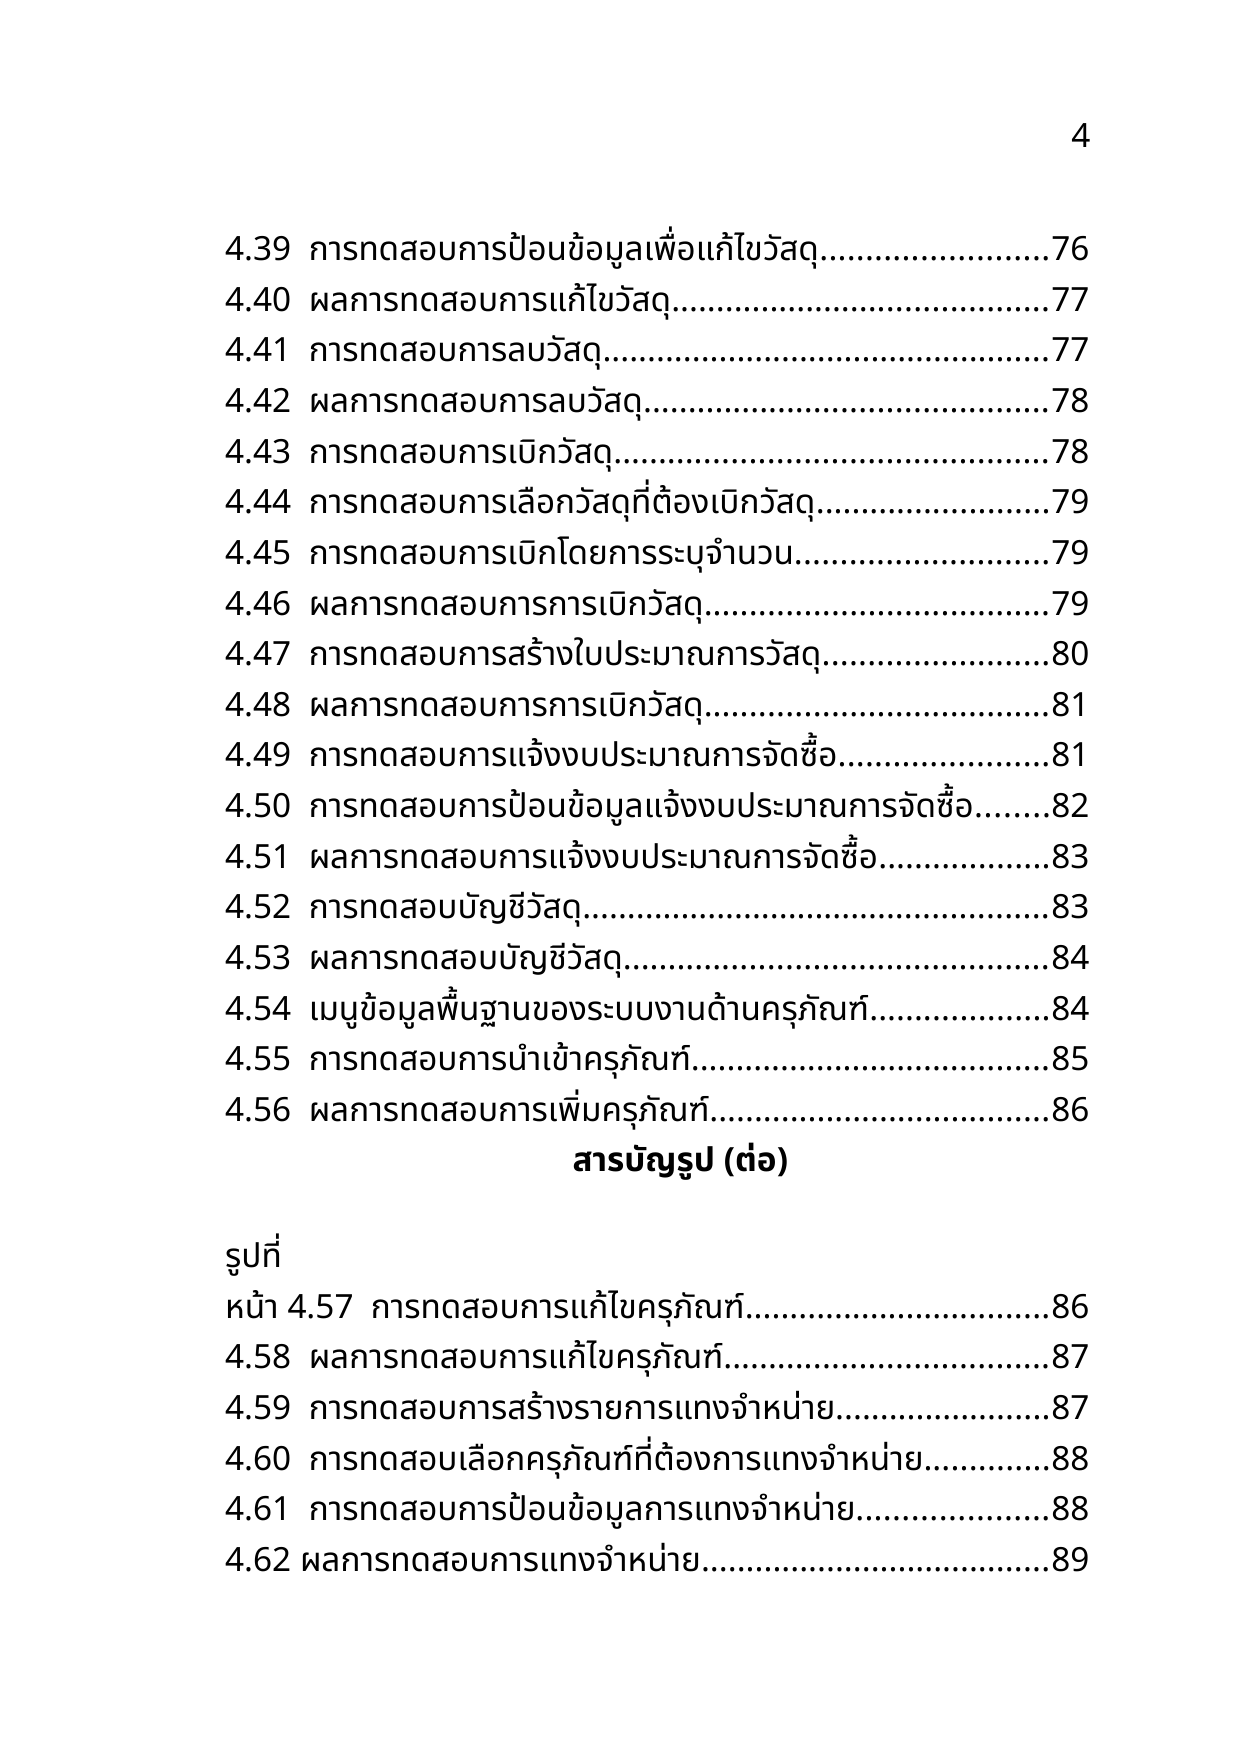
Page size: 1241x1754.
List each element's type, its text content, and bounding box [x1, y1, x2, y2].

text 4.61 การทดสอบการป้อนข้อมูลการแทงจำหน่าย 88 [225, 1485, 1090, 1536]
text 4.55 การทดสอบการนำเข้าครุภัณฑ์ 85 [225, 1035, 1090, 1086]
text 4.62 ผลการทดสอบการแทงจำหน่าย 89 [225, 1536, 1090, 1586]
text 4.39 การทดสอบการป้อนข้อมูลเพื่อแก้ไขวัสดุ 76 [225, 225, 1090, 276]
text 4.54 เมนูข้อมูลพื้นฐานของระบบงานด้านครุภัณฑ์ 84 [225, 984, 1090, 1035]
text 4.48 ผลการทดสอบการการเบิกวัสดุ 81 [225, 681, 1090, 731]
text 4.44 การทดสอบการเลือกวัสดุที่ต้องเบิกวัสดุ 79 [225, 478, 1090, 529]
text 4.49 การทดสอบการแจ้งงบประมาณการจัดซื้อ 81 [225, 731, 1090, 782]
text 4.50 การทดสอบการป้อนข้อมูลแจ้งงบประมาณการจัดซื้อ 82 [225, 782, 1090, 832]
text 4.42 ผลการทดสอบการลบวัสดุ 78 [225, 377, 1090, 427]
subtitle สารบัญรูป (ต่อ) [270, 1136, 1090, 1187]
text 4.43 การทดสอบการเบิกวัสดุ 78 [225, 427, 1090, 478]
text 4.45 การทดสอบการเบิกโดยการระบุจำนวน 79 [225, 529, 1090, 579]
text 4.51 ผลการทดสอบการแจ้งงบประมาณการจัดซื้อ 83 [225, 832, 1090, 883]
text 4.46 ผลการทดสอบการการเบิกวัสดุ 79 [225, 579, 1090, 630]
text 4.60 การทดสอบเลือกครุภัณฑ์ที่ต้องการแทงจำหน่าย 88 [225, 1434, 1090, 1485]
text 4.58 ผลการทดสอบการแก้ไขครุภัณฑ์ 87 [225, 1333, 1090, 1384]
text 4.59 การทดสอบการสร้างรายการแทงจำหน่าย 87 [225, 1384, 1090, 1434]
text รูปที่ หน้า 4.57 การทดสอบการแก้ไขครุภัณฑ์ 86 [225, 1232, 1090, 1333]
text 4.56 ผลการทดสอบการเพิ่มครุภัณฑ์ 86 [225, 1086, 1090, 1136]
text 4.40 ผลการทดสอบการแก้ไขวัสดุ 77 [225, 276, 1090, 326]
text 4.41 การทดสอบการลบวัสดุ 77 [225, 326, 1090, 377]
text 4.53 ผลการทดสอบบัญชีวัสดุ 84 [225, 934, 1090, 984]
text 4.52 การทดสอบบัญชีวัสดุ 83 [225, 883, 1090, 934]
text 4.47 การทดสอบการสร้างใบประมาณการวัสดุ 80 [225, 630, 1090, 681]
